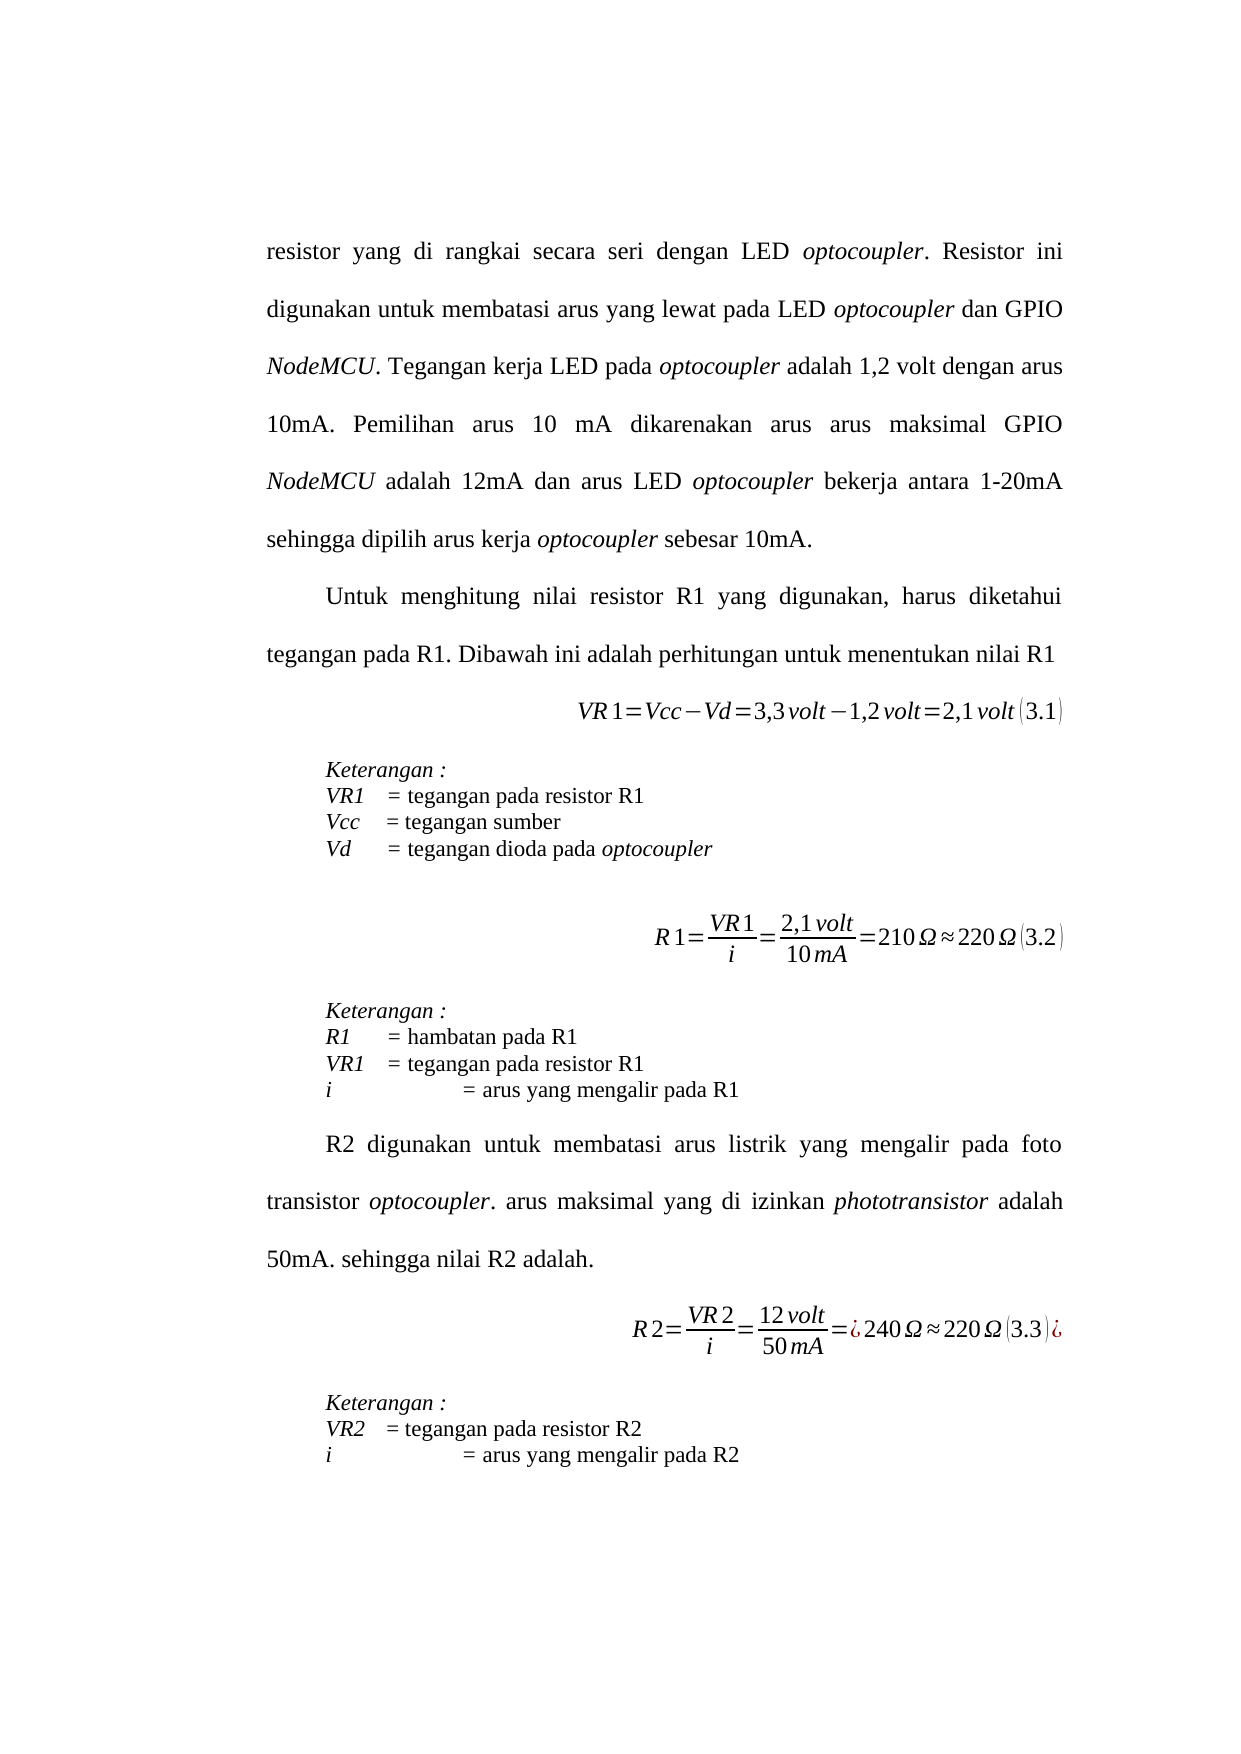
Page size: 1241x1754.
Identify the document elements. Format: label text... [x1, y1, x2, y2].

text i = arus yang mengalir pada R2 [266, 1442, 1063, 1468]
text R1 = hambatan pada R1 [266, 1023, 1063, 1049]
text R2 digunakan untuk membatasi arus listrik yang mengalir pada foto transistor optocoupler. arus maksimal yang di izinkan phototransistor adalah 50mA. sehingga nilai R2 adalah. [266, 1129, 1063, 1272]
text Vd = tegangan dioda pada optocoupler [266, 835, 1063, 861]
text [266, 236, 1063, 552]
text i = arus yang mengalir pada R1 [266, 1076, 1063, 1102]
text Untuk menghitung nilai resistor R1 yang digunakan, harus diketahui tegangan pada R1. Dibawah ini adalah perhitungan untuk menentukan nilai R1 [266, 581, 1063, 667]
text VR1 = tegangan pada resistor R1 [266, 1049, 1063, 1076]
text Keterangan : [266, 1389, 1063, 1415]
text VR1 = tegangan pada resistor R1 [266, 782, 1063, 808]
text Keterangan : [266, 997, 1063, 1023]
text Vcc = tegangan sumber [266, 808, 1063, 835]
text VR2 = tegangan pada resistor R2 [266, 1415, 1063, 1442]
text Keterangan : [266, 756, 1063, 782]
